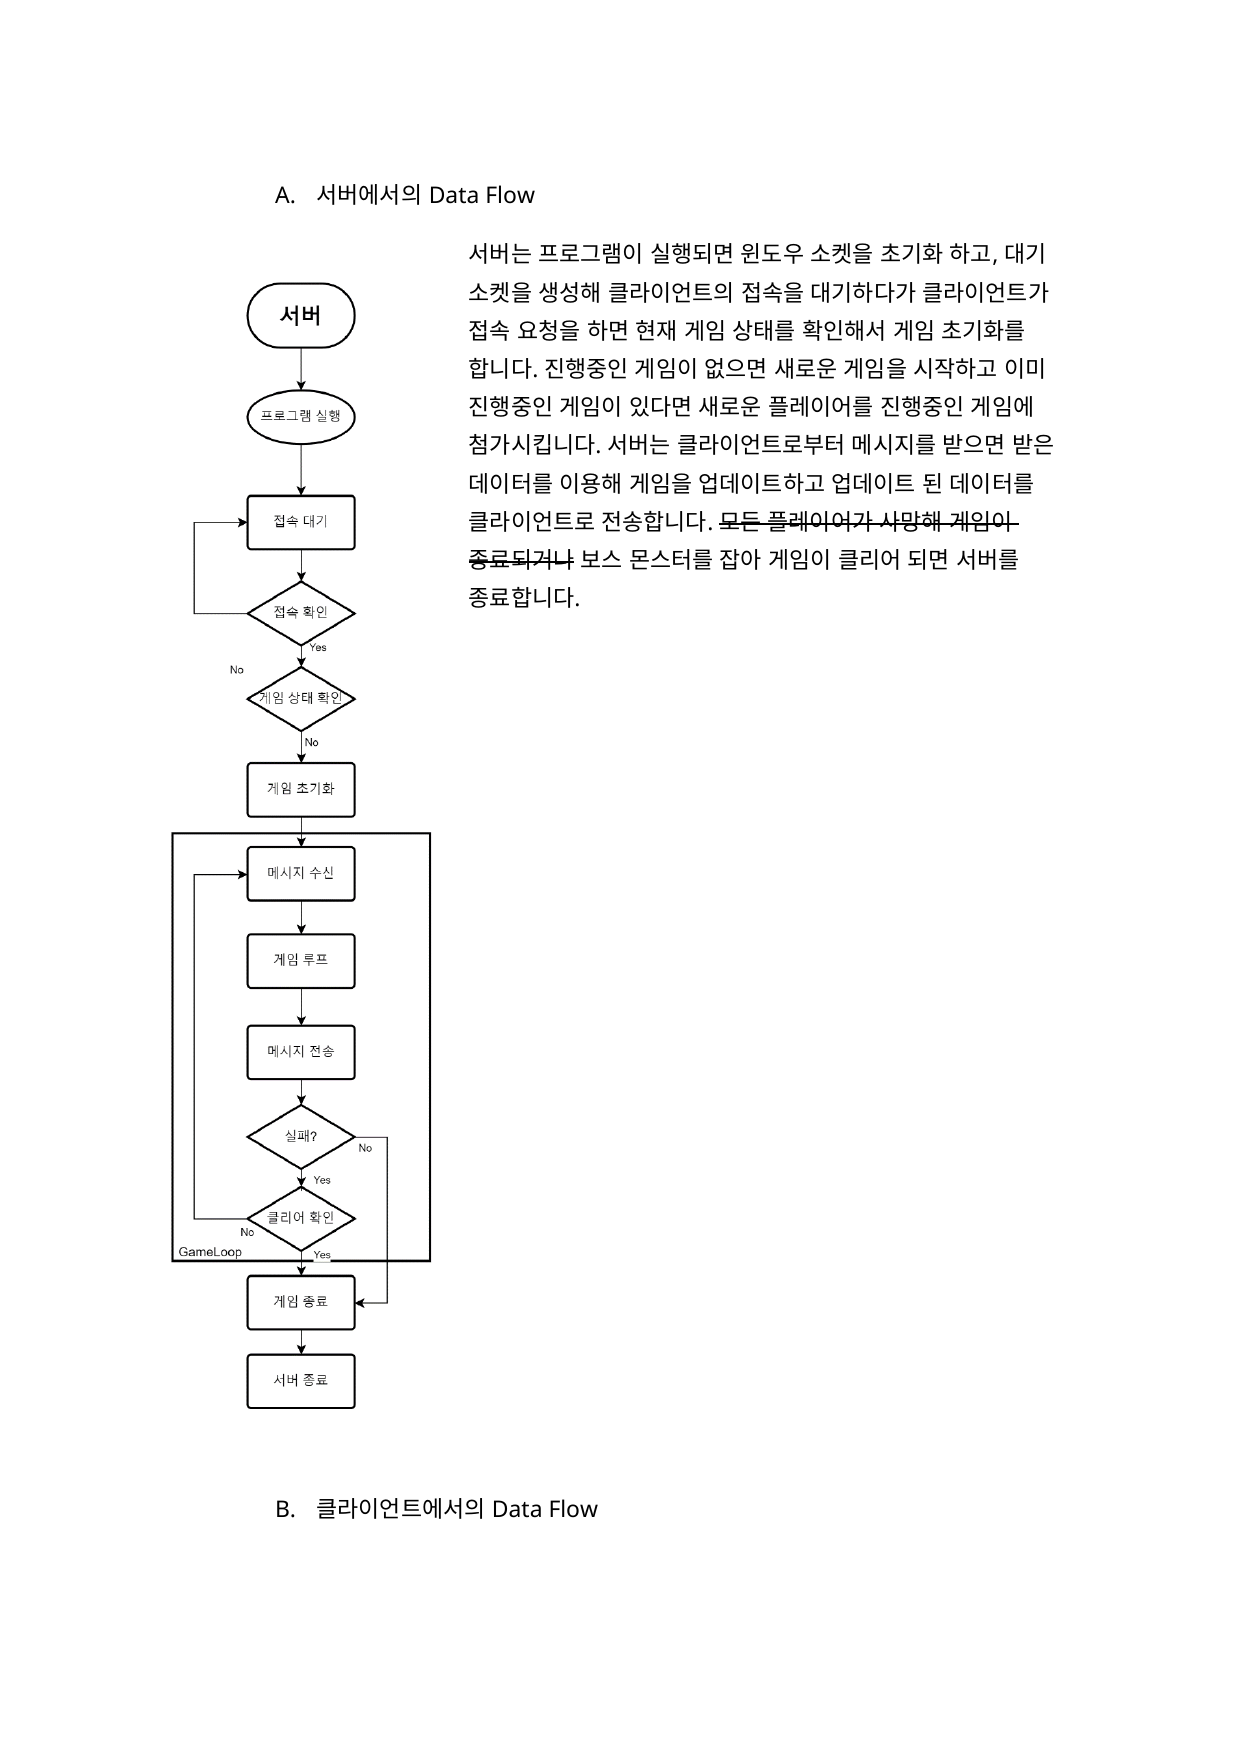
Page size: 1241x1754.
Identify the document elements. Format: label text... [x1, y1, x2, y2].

picture [150, 235, 451, 1434]
text 서버는 프로그램이 실행되면 윈도우 소켓을 초기화 하고, 대기 소켓을 생성해 클라이언트의 접속을 대기하다가 클라이언트가 접속 요청을 하면 현재 게임 상태를 확인해서 게임 초기화를 합니다. 진행중인 게임이 없으면 새로운 게임을 시작하고 이미 진행중인 게임이 있다면 새로운 플레이어를 진행중인 게임에 첨가시킵니다. 서버는 클라이언트로부터 메시지를 받으면 받은 데이터를 이용해 게임을 업데이트하고 업데이트 된 데이터를 클라이언트로 전송합니다. 모든 플레이어가 사망해 게임이 종료되거나 보스 몬스터를 잡아 게임이 클리어 되면 서버를 종료합니다. [451, 236, 1090, 613]
list 서버에서의 Data Flow [275, 177, 1090, 211]
list 클라이언트에서의 Data Flow [275, 1491, 1090, 1524]
